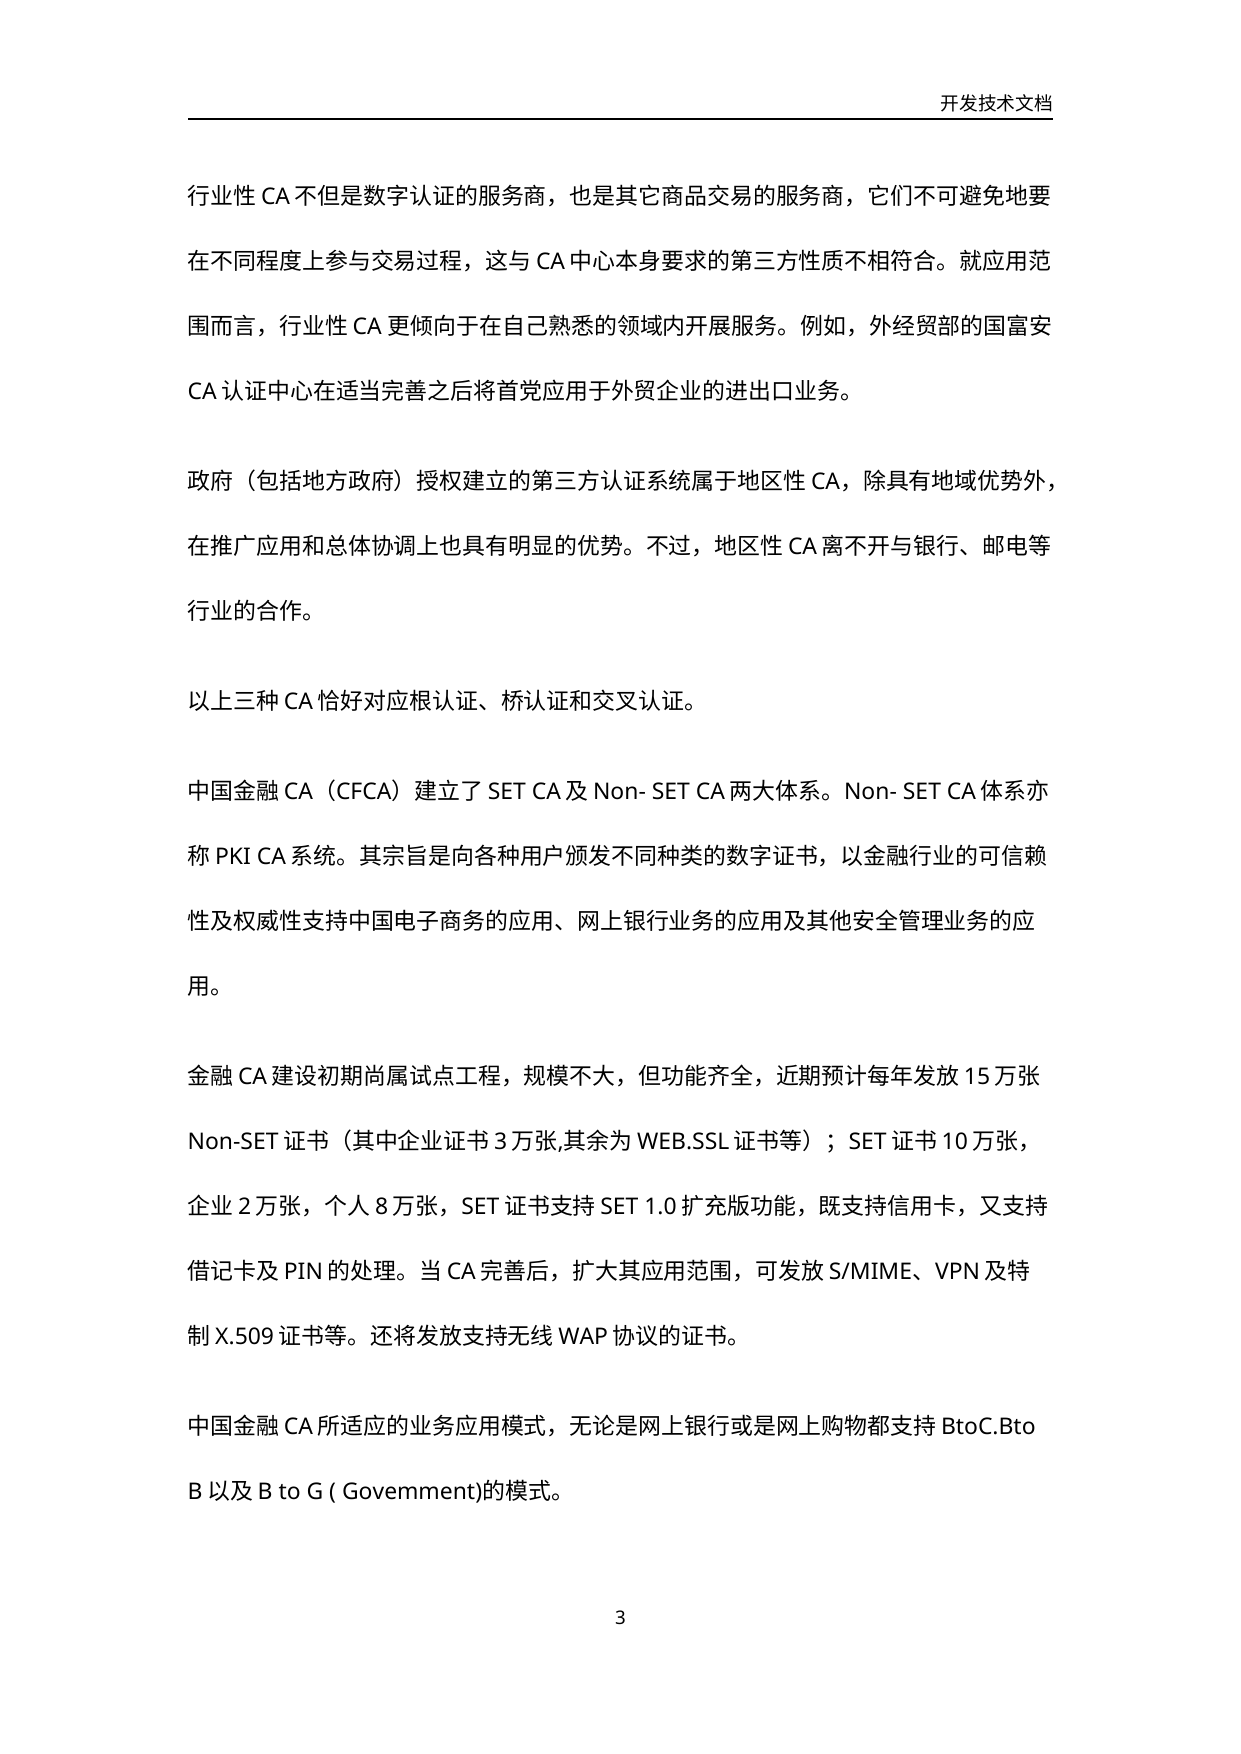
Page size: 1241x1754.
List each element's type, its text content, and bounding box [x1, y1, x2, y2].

text 行业性CA不但是数字认证的服务商，也是其它商品交易的服务商，它们不可避免地要在不同程度上参与交易过程，这与CA中心本身要求的第三方性质不相符合。就应用范围而言，行业性CA 更倾向于在自己熟悉的领域内开展服务。例如，外经贸部的国富安CA认证中心在适当完善之后将首党应用于外贸企业的进出口业务。 [187, 162, 1053, 422]
text 政府（包括地方政府）授权建立的第三方认证系统属于地区性CA，除具有地域优势外，在推广应用和总体协调上也具有明显的优势。不过，地区性CA离不开与银行、邮电等行业的合作。 [187, 447, 1053, 642]
text 以上三种CA恰好对应根认证、桥认证和交叉认证。 [187, 667, 1053, 732]
text 中国金融CA（CFCA）建立了SET CA及Non- SET CA两大体系。Non- SET CA体系亦称PKI CA系统。其宗旨是向各种用户颁发不同种类的数字证书，以金融行业的可信赖性及权威性支持中国电子商务的应用、网上银行业务的应用及其他安全管理业务的应用。 [187, 757, 1053, 1017]
text 金融CA建设初期尚属试点工程，规模不大，但功能齐全，近期预计每年发放15万张Non-SET证书（其中企业证书3万张,其余为WEB.SSL证书等）；SET证书10万张，企业2万张，个人8万张，SET证书支持SET 1.0扩充版功能，既支持信用卡，又支持借记卡及PIN的处理。当CA完善后，扩大其应用范围，可发放S/MIME、VPN及特制X.509证书等。还将发放支持无线WAP协议的证书。 [187, 1042, 1053, 1367]
text 中国金融CA所适应的业务应用模式，无论是网上银行或是网上购物都支持BtoC.Bto B以及B to G ( Govemment)的模式。 [187, 1392, 1053, 1522]
